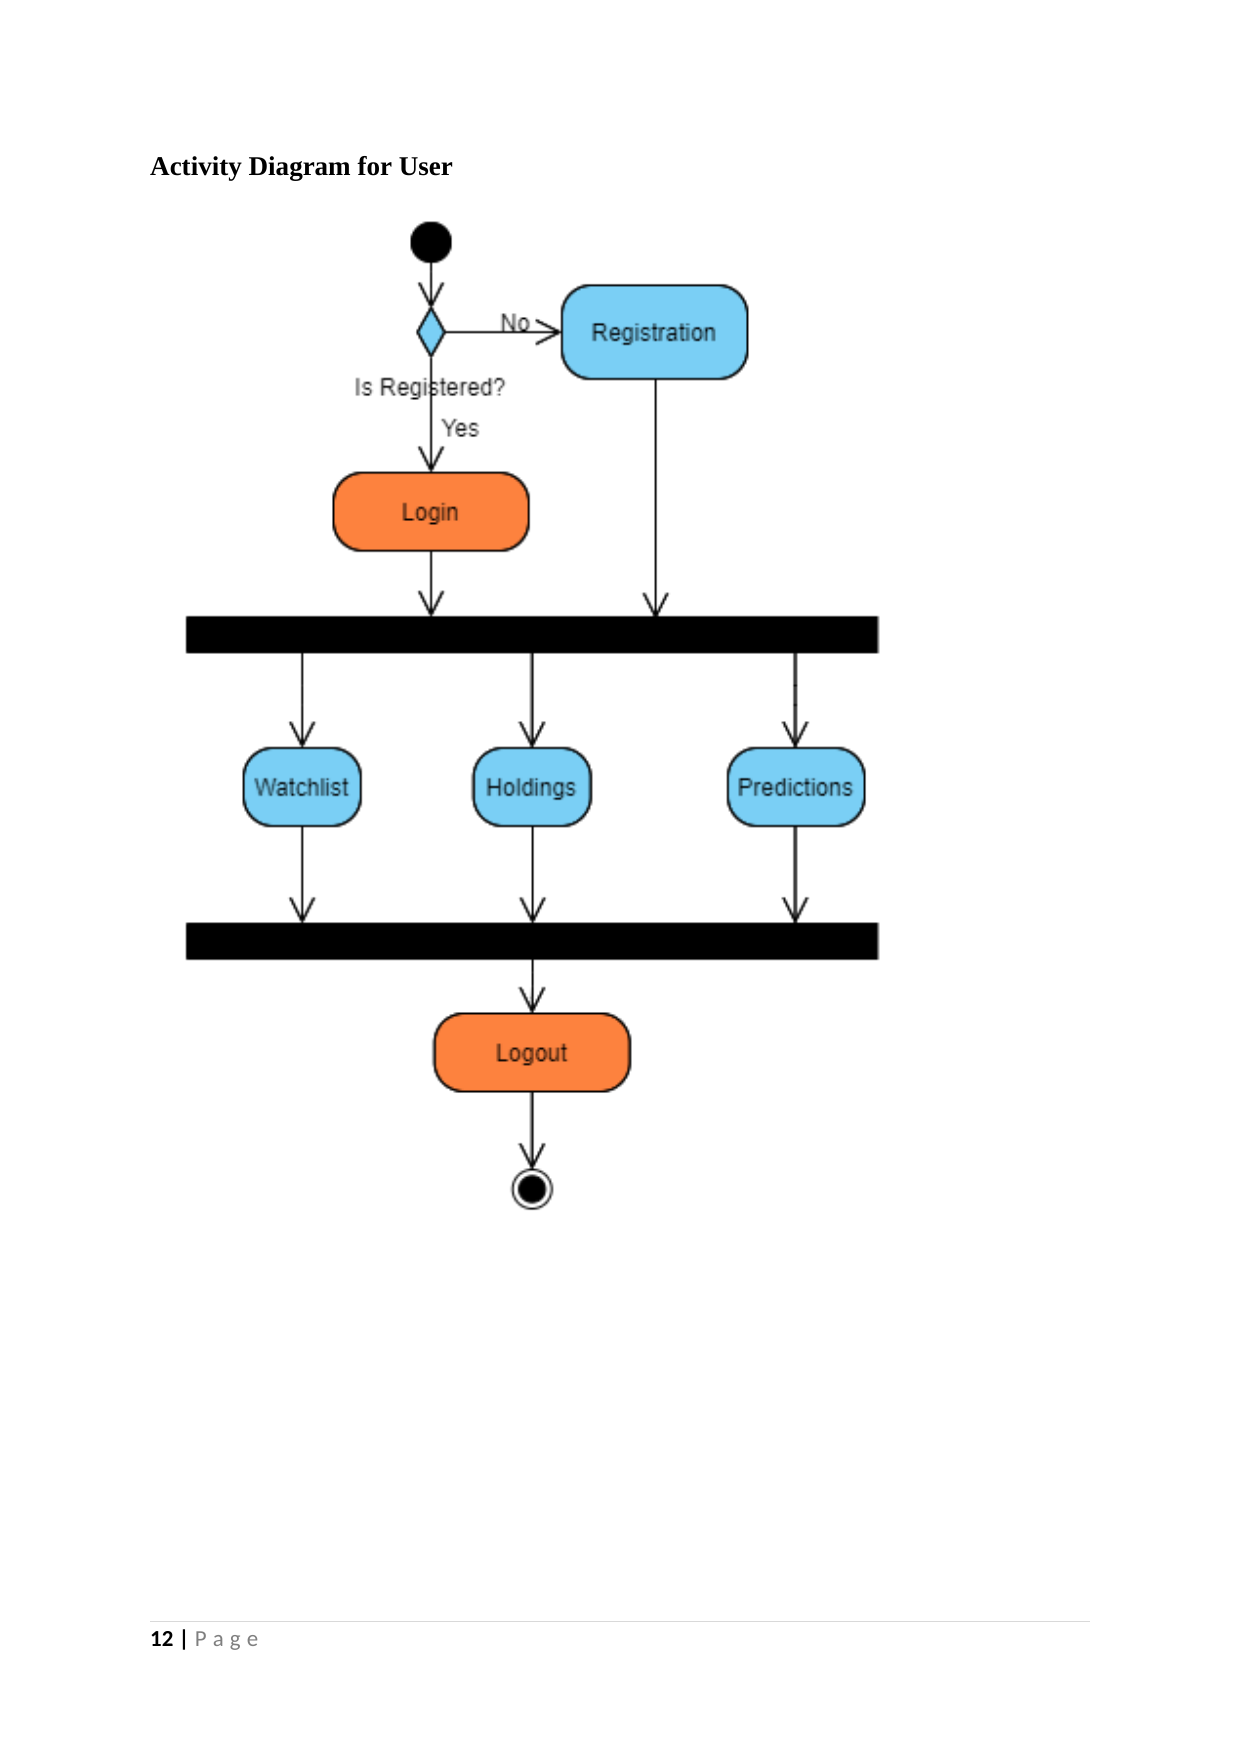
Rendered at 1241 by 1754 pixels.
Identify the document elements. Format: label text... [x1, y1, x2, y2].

text Activity Diagram for User [150, 150, 1090, 181]
picture [150, 200, 901, 1241]
